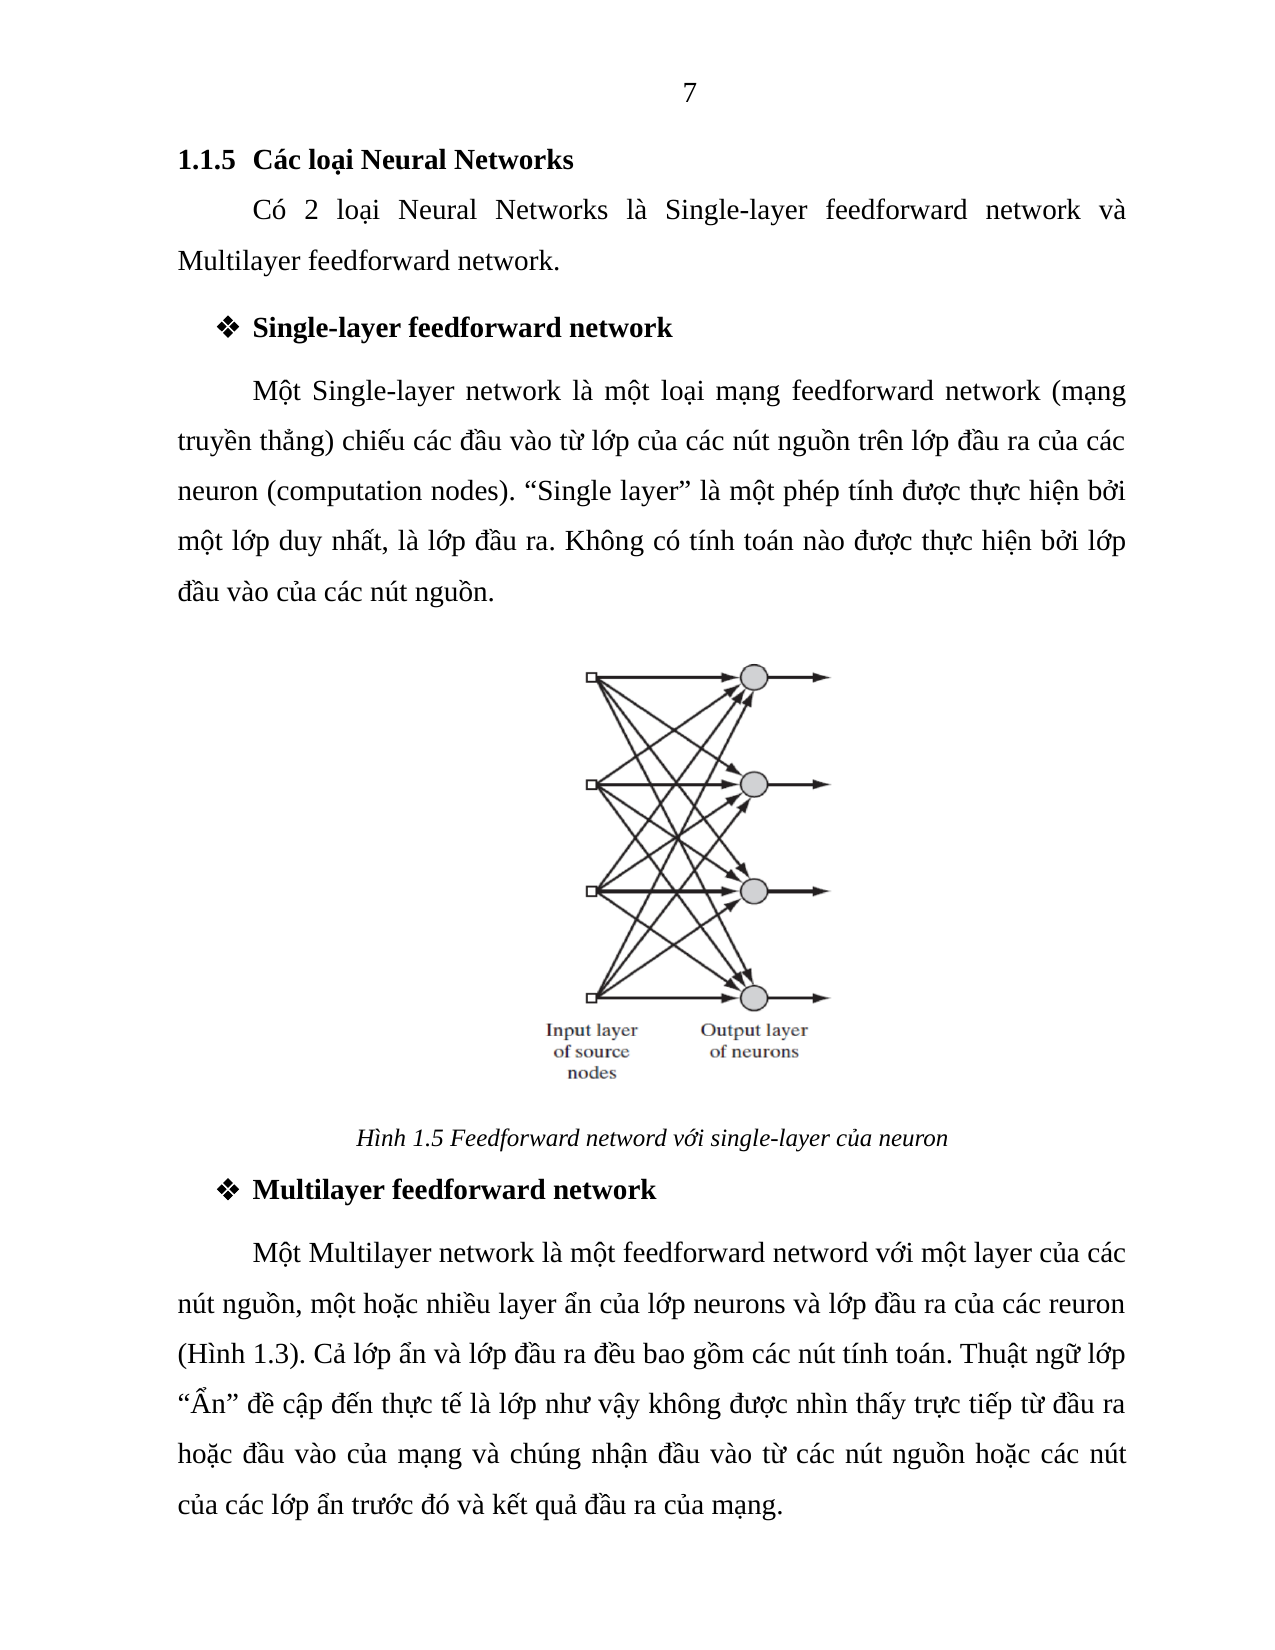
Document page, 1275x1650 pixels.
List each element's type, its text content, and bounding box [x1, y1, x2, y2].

text Một Multilayer network là một feedforward netword với một layer của các nút nguồn, một hoặc nhiều layer ẩn của lớp neurons và lớp đầu ra của các reuron (Hình 1.3). Cả lớp ẩn và lớp đầu ra đều bao gồm các nút tính toán. Thuật ngữ lớp “Ẩn” đề cập đến thực tế là lớp như vậy không được nhìn thấy trực tiếp từ đầu ra hoặc đầu vào của mạng và chúng nhận đầu vào từ các nút nguồn hoặc các nút của các lớp ẩn trước đó và kết quả đầu ra của mạng. [177, 1235, 1127, 1521]
text Có 2 loại Neural Networks là Single-layer feedforward network và Multilayer feedforward network. [177, 192, 1127, 276]
list Single-layer feedforward network [215, 310, 1127, 343]
list Multilayer feedforward network [215, 1172, 1127, 1206]
subtitle Các loại Neural Networks [177, 142, 1127, 176]
picture [480, 640, 900, 1090]
text Một Single-layer network là một loại mạng feedforward network (mạng truyền thẳng) chiếu các đầu vào từ lớp của các nút nguồn trên lớp đầu ra của các neuron (computation nodes). “Single layer” là một phép tính được thực hiện bởi một lớp duy nhất, là lớp đầu ra. Không có tính toán nào được thực hiện bởi lớp đầu vào của các nút nguồn. [177, 373, 1127, 607]
text Hình 1.5 Feedforward netword với single-layer của neuron [177, 1123, 1127, 1152]
